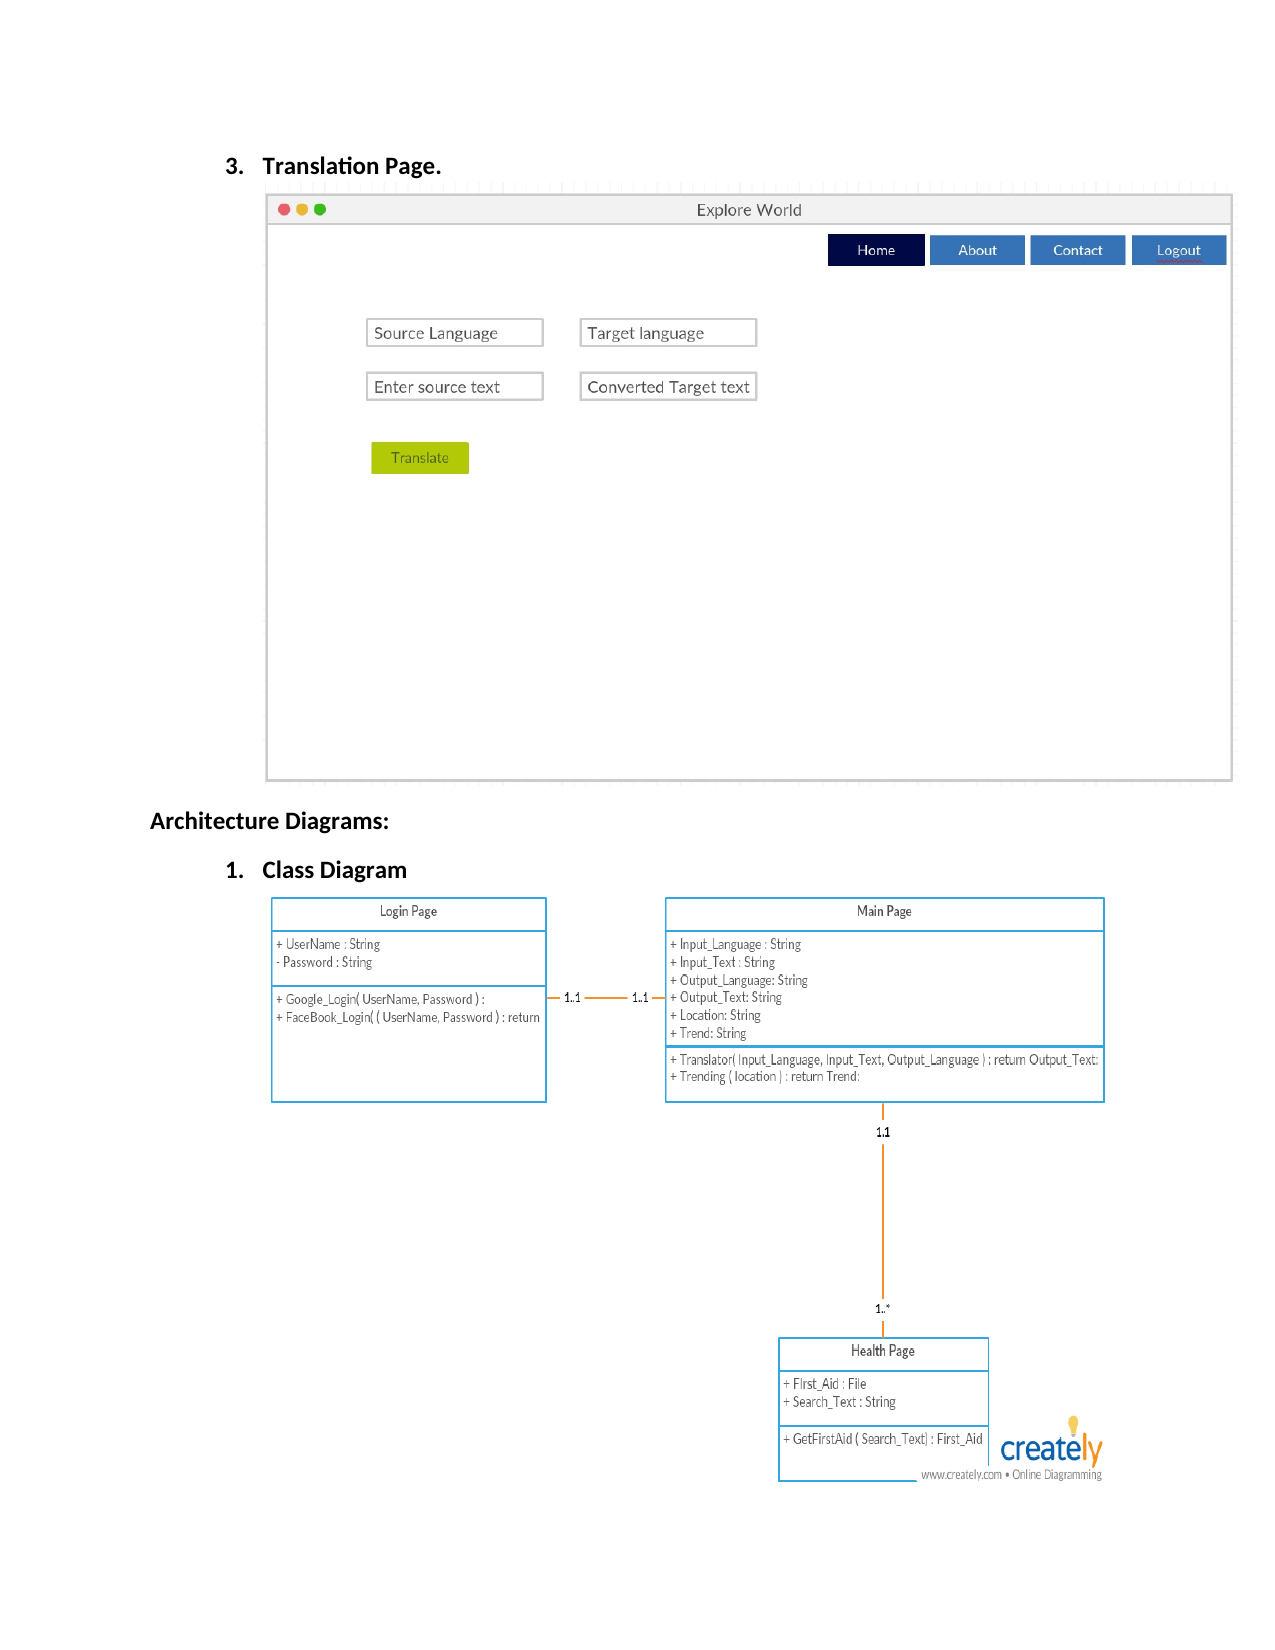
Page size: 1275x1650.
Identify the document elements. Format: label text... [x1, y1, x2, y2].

picture [262, 182, 1238, 786]
list Class Diagram [225, 854, 1125, 885]
list Translation Page. [225, 150, 1125, 181]
text Architecture Diagrams: [150, 805, 1125, 835]
picture [262, 887, 1113, 1492]
